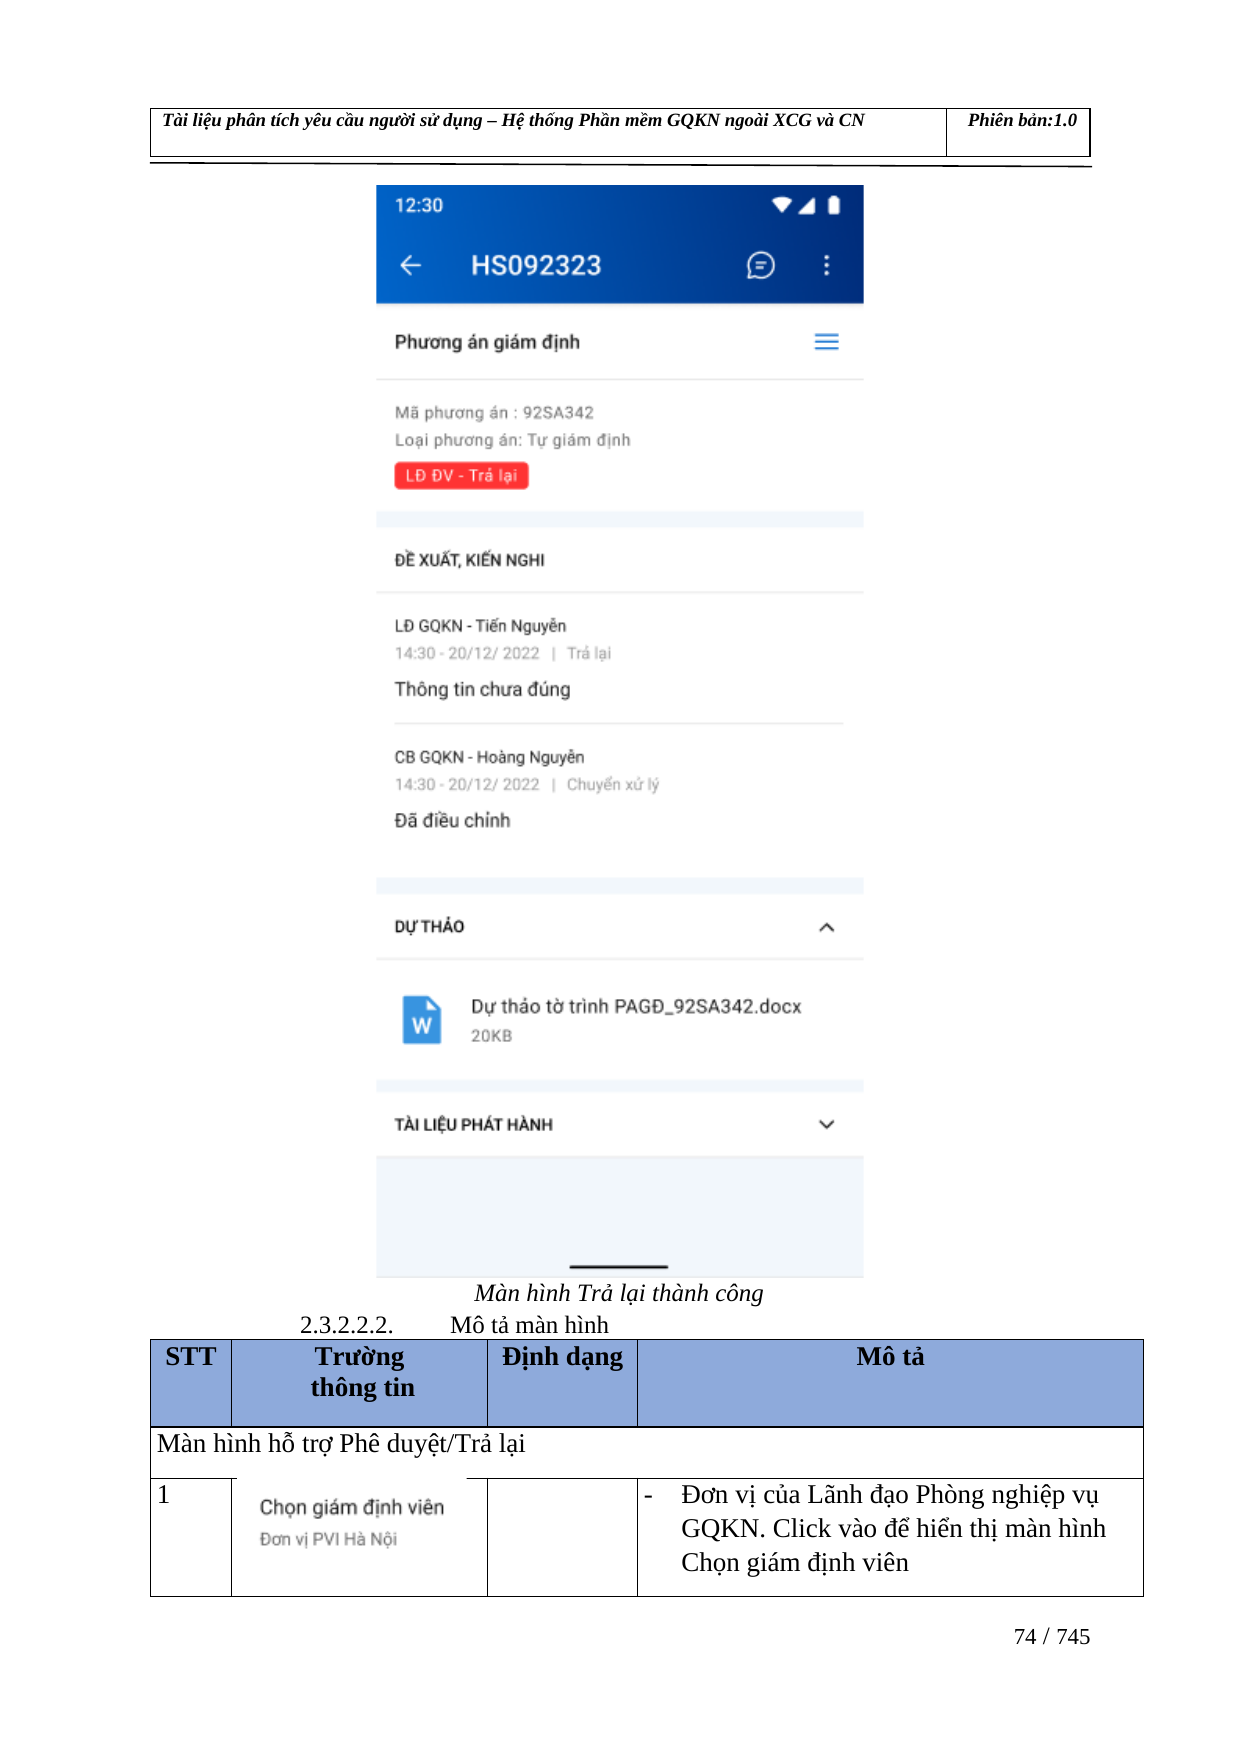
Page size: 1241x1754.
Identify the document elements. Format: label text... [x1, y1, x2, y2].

table_cell Màn hình hỗ trợ Phê duyệt/Trả lại [151, 1428, 1143, 1477]
table_header Mô tả [638, 1340, 1143, 1426]
table_cell [488, 1479, 637, 1596]
table_header Trường thông tin [232, 1340, 487, 1426]
subtitle Mô tả màn hình [300, 1311, 1090, 1339]
picture [376, 185, 864, 1278]
table_cell Đơn vị của Lãnh đạo Phòng nghiệp vụ GQKN. Click vào để hiển thị màn hình Chọn giám định viên [638, 1479, 1143, 1596]
picture [237, 1478, 467, 1563]
table_cell [232, 1479, 487, 1596]
table_header Định dạng [488, 1340, 637, 1426]
table_header STT [151, 1340, 231, 1426]
text Màn hình Trả lại thành công [150, 1278, 1090, 1306]
table_cell 1 [151, 1479, 231, 1596]
